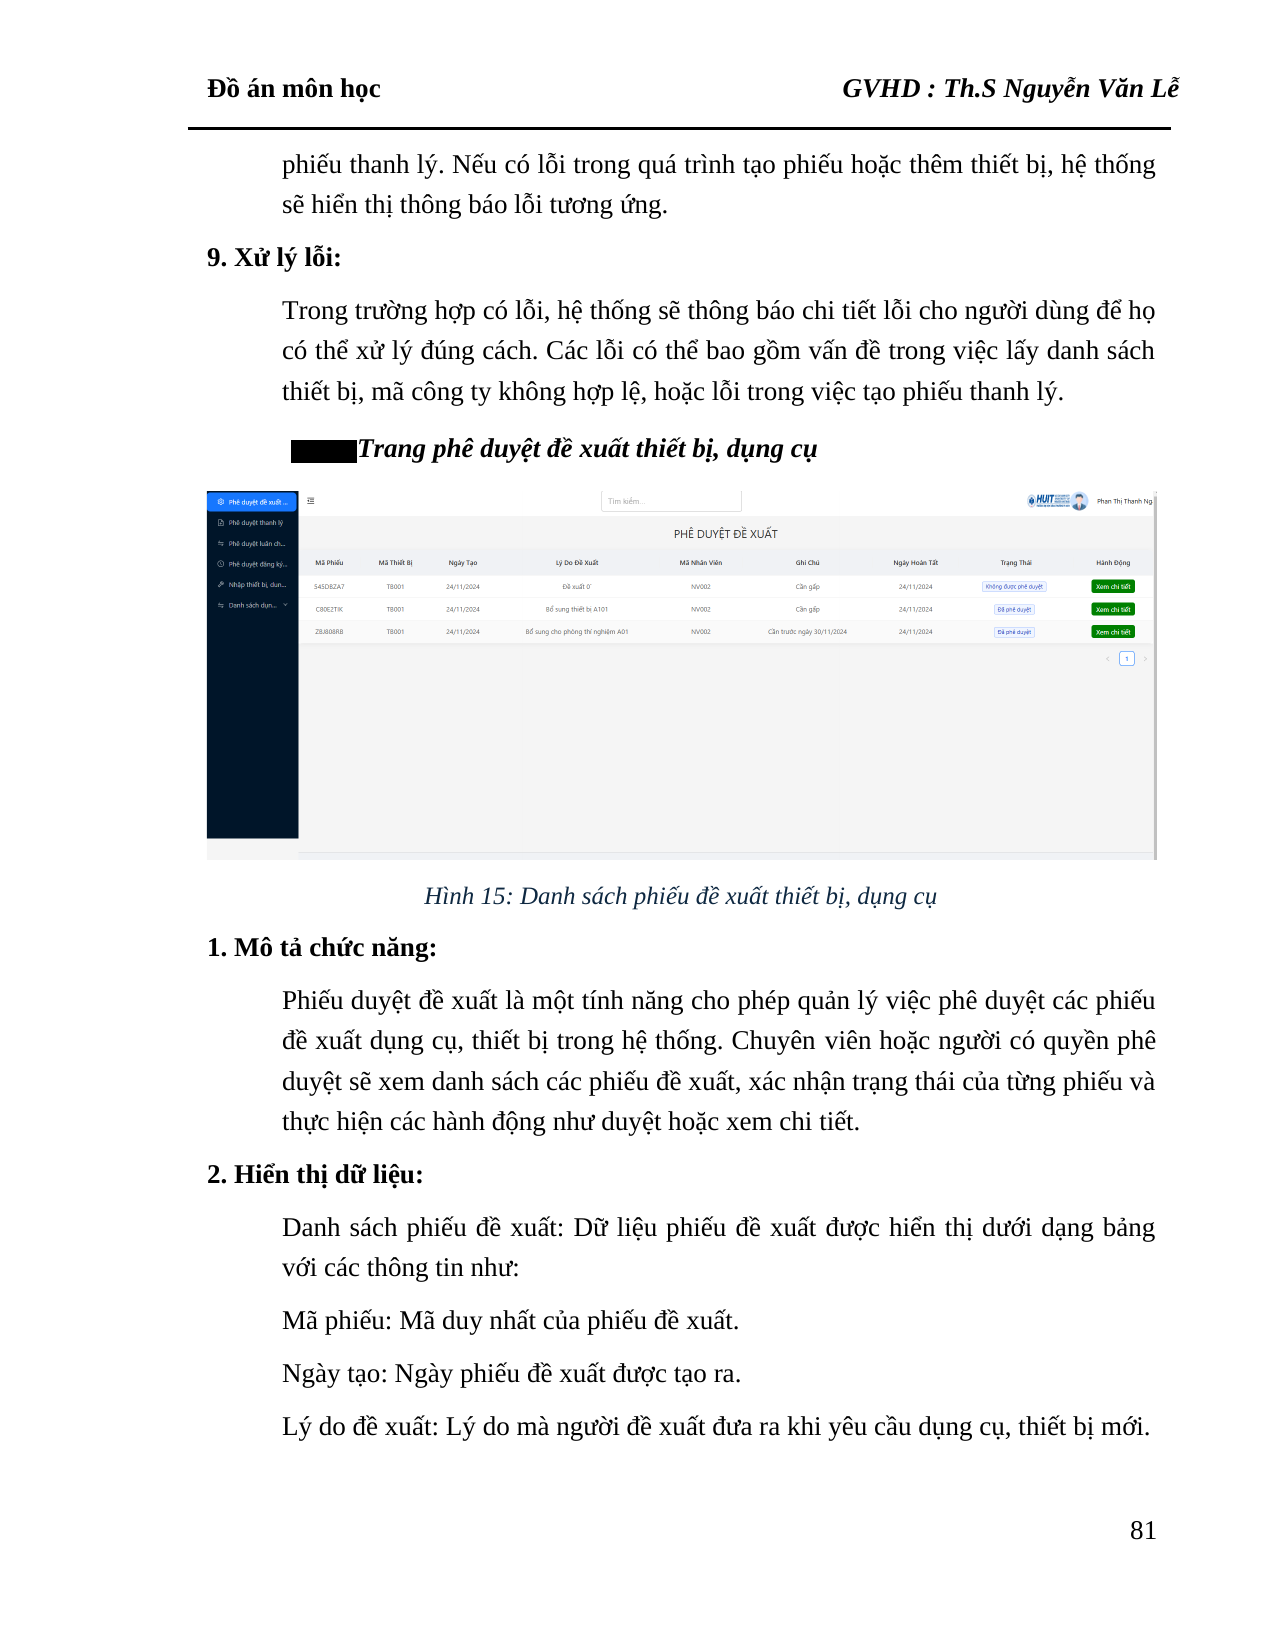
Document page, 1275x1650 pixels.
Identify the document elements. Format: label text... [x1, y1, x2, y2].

text 9. Xử lý lỗi: [207, 241, 1157, 272]
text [282, 148, 1157, 219]
subtitle Trang phê duyệt đề xuất thiết bị, dụng cụ [291, 432, 1157, 463]
text Phiếu duyệt đề xuất là một tính năng cho phép quản lý việc phê duyệt các phiếu đề xuất dụng cụ, thiết bị trong hệ thống. Chuyên viên hoặc người có quyền phê duyệt sẽ xem danh sách các phiếu đề xuất, xác nhận trạng thái của từng phiếu và thực hiện các hành động như duyệt hoặc xem chi tiết. [282, 984, 1157, 1136]
text Trong trường hợp có lỗi, hệ thống sẽ thông báo chi tiết lỗi cho người dùng để họ có thể xử lý đúng cách. Các lỗi có thể bao gồm vấn đề trong việc lấy danh sách thiết bị, mã công ty không hợp lệ, hoặc lỗi trong việc tạo phiếu thanh lý. [282, 294, 1157, 406]
text Mã phiếu: Mã duy nhất của phiếu đề xuất. [282, 1304, 1157, 1335]
text Danh sách phiếu đề xuất: Dữ liệu phiếu đề xuất được hiển thị dưới dạng bảng với các thông tin như: [282, 1211, 1157, 1282]
text 2. Hiển thị dữ liệu: [207, 1158, 1157, 1189]
text Ngày tạo: Ngày phiếu đề xuất được tạo ra. [282, 1357, 1157, 1388]
text 1. Mô tả chức năng: [207, 931, 1157, 962]
picture [206, 491, 1157, 860]
text Lý do đề xuất: Lý do mà người đề xuất đưa ra khi yêu cầu dụng cụ, thiết bị mới. [282, 1410, 1157, 1441]
